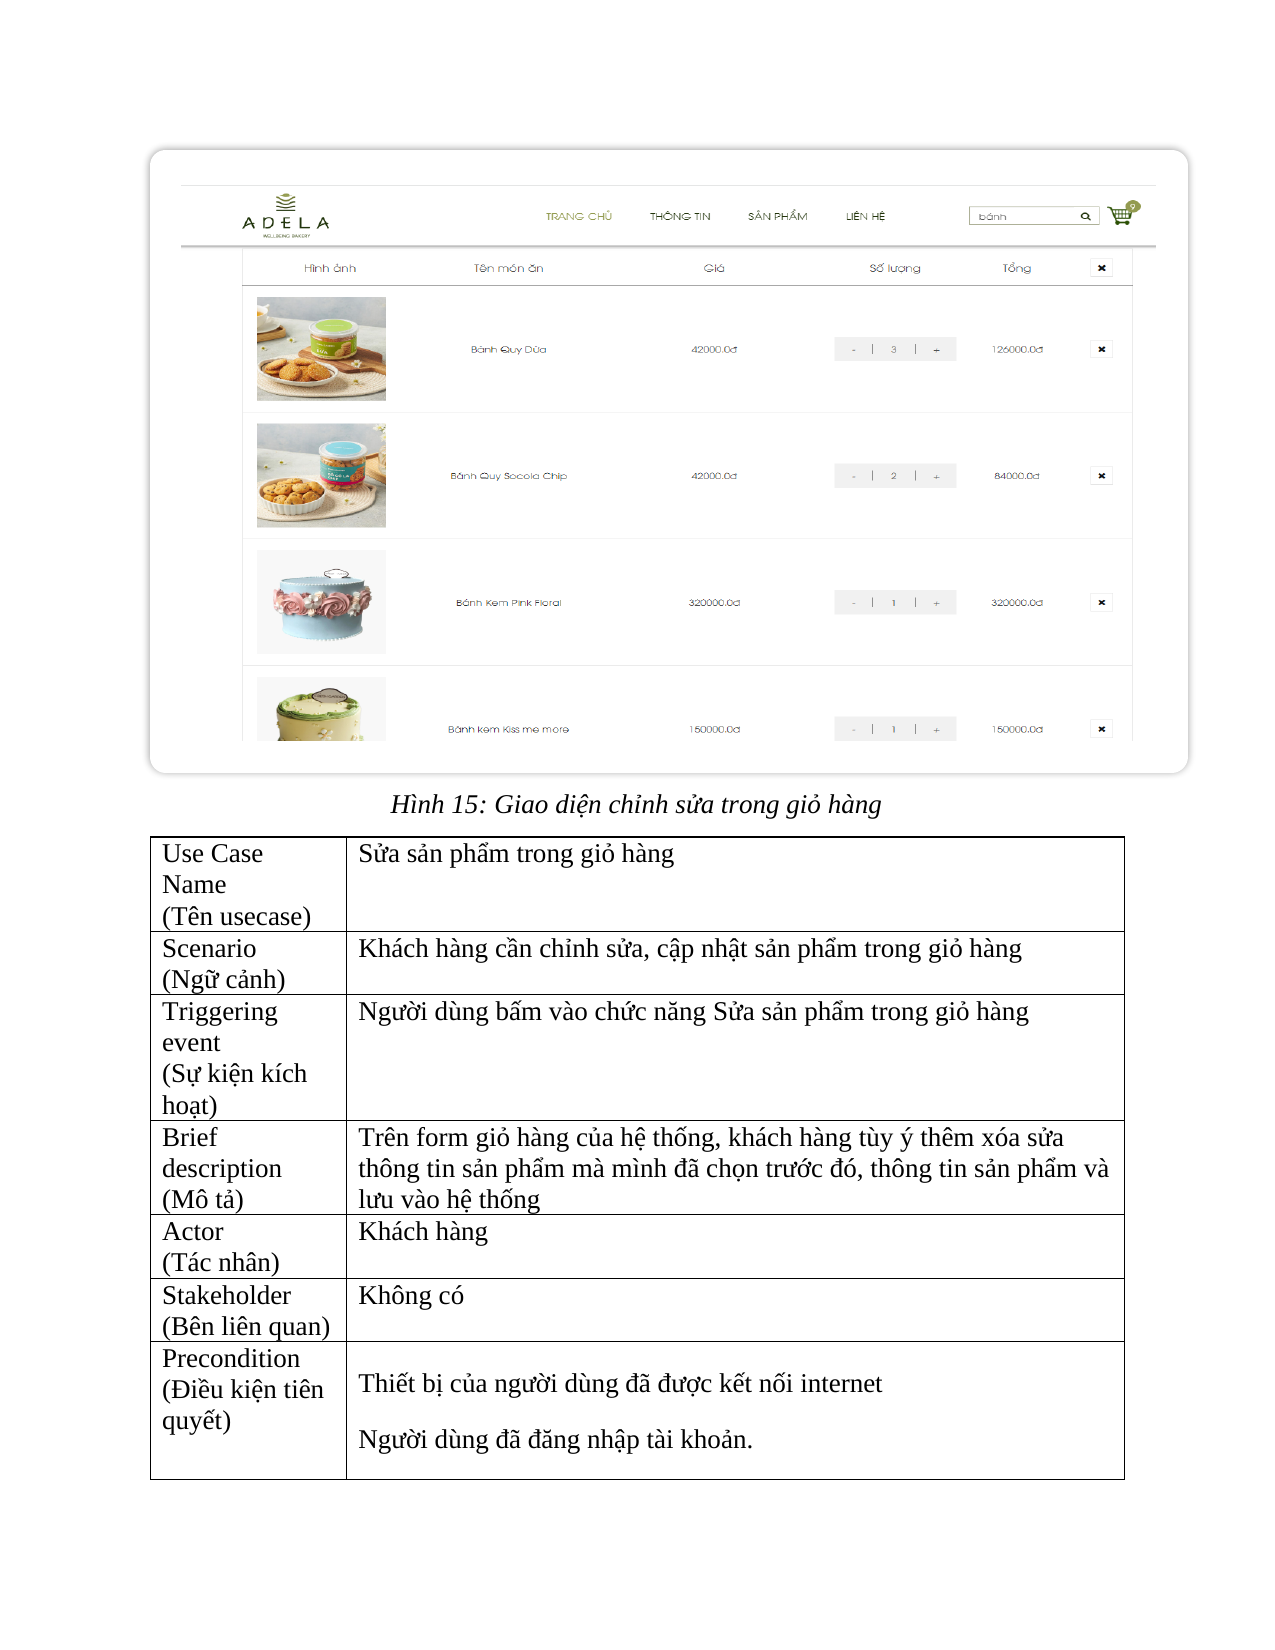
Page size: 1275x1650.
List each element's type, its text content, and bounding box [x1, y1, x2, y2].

table_cell Thiết bị của người dùng đã được kết nối internet Người dùng đã đăng nhập tài khoản. [347, 1342, 1124, 1479]
table_cell Precondition (Điều kiện tiên quyết) [151, 1342, 346, 1479]
table_cell Khách hàng cần chỉnh sửa, cập nhật sản phẩm trong giỏ hàng [347, 932, 1124, 994]
picture [181, 181, 1156, 741]
table_cell Triggering event (Sự kiện kích hoạt) [151, 995, 346, 1120]
table_cell Stakeholder (Bên liên quan) [151, 1279, 346, 1341]
text Hình 15: Giao diện chỉnh sửa trong giỏ hàng [150, 789, 1125, 820]
table_header Use Case Name (Tên usecase) [151, 838, 346, 931]
table_cell Không có [347, 1279, 1124, 1341]
table_header Sửa sản phẩm trong giỏ hàng [347, 838, 1124, 931]
table_cell Người dùng bấm vào chức năng Sửa sản phẩm trong giỏ hàng [347, 995, 1124, 1120]
table_cell Brief description (Mô tả) [151, 1121, 346, 1214]
table_cell Scenario (Ngữ cảnh) [151, 932, 346, 994]
table_cell Trên form giỏ hàng của hệ thống, khách hàng tùy ý thêm xóa sửa thông tin sản phẩm mà mình đã chọn trước đó, thông tin sản phẩm và lưu vào hệ thống [347, 1121, 1124, 1214]
table_cell Actor (Tác nhân) [151, 1215, 346, 1278]
table_cell Khách hàng [347, 1215, 1124, 1278]
